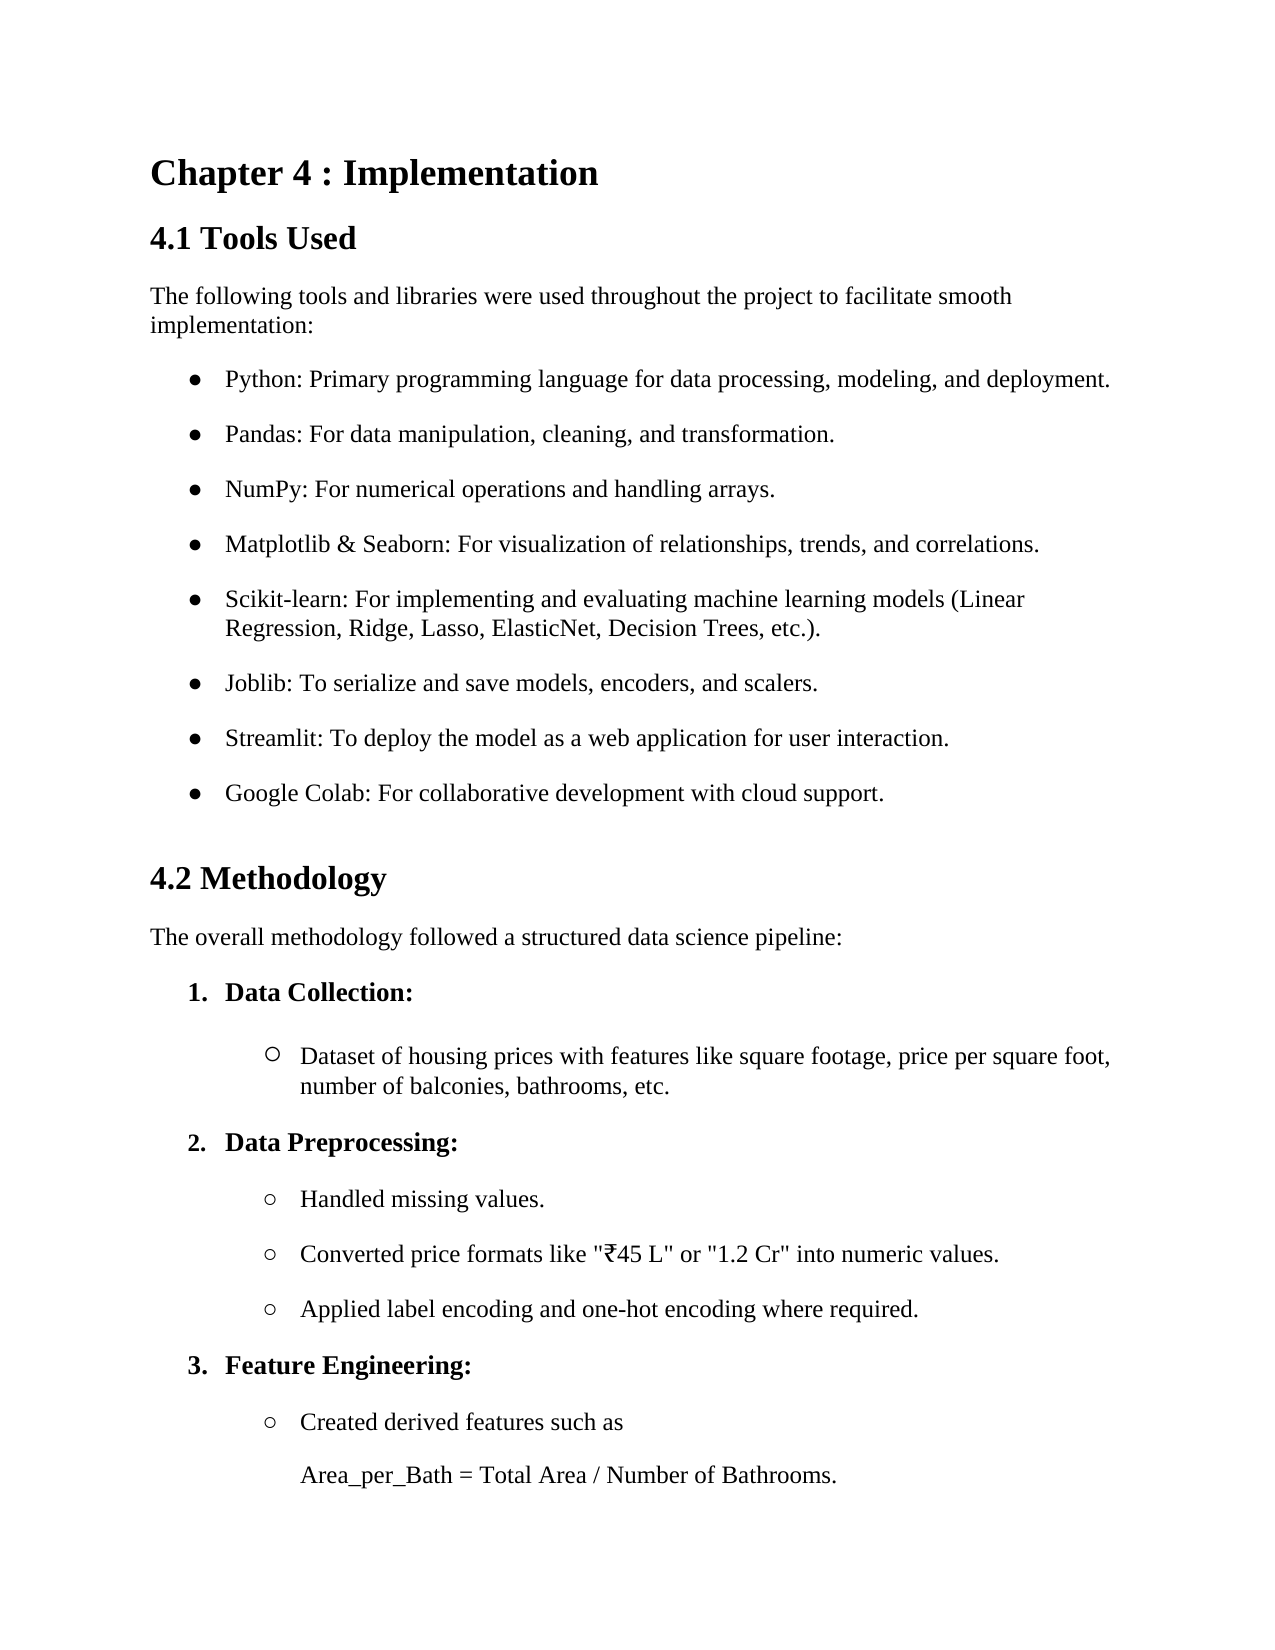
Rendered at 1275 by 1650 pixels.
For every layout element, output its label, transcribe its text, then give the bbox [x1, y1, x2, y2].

list NumPy: For numerical operations and handling arrays. [187, 474, 1125, 529]
list Data Preprocessing: [187, 1127, 1125, 1184]
text Chapter 4 : Implementation [150, 150, 1125, 193]
list Scikit-learn: For implementing and evaluating machine learning models (Linear Regression, Ridge, Lasso, ElasticNet, Decision Trees, etc.). [187, 584, 1125, 668]
text 4.1 Tools Used [150, 218, 1125, 256]
list Feature Engineering: [187, 1349, 1125, 1407]
list Dataset of housing prices with features like square footage, price per square foot, number of balconies, bathrooms, etc. [262, 1033, 1125, 1127]
list Created derived features such as [262, 1407, 1125, 1436]
list Data Collection: [187, 976, 1125, 1033]
subtitle 4.2 Methodology [150, 858, 1125, 897]
list Pandas: For data manipulation, cleaning, and transformation. [187, 419, 1125, 474]
list Streamlit: To deploy the model as a web application for user interaction. [187, 723, 1125, 778]
list Matplotlib & Seaborn: For visualization of relationships, trends, and correlations. [187, 529, 1125, 584]
list Python: Primary programming language for data processing, modeling, and deployment. [187, 364, 1125, 419]
text Area_per_Bath = Total Area / Number of Bathrooms. [300, 1461, 1125, 1489]
text The following tools and libraries were used throughout the project to facilitate smooth implementation: [150, 281, 1125, 339]
list Google Colab: For collaborative development with cloud support. [187, 778, 1125, 833]
list Applied label encoding and one-hot encoding where required. [262, 1294, 1125, 1349]
list Converted price formats like "₹45 L" or "1.2 Cr" into numeric values. [262, 1239, 1125, 1294]
list Handled missing values. [262, 1184, 1125, 1239]
list Joblib: To serialize and save models, encoders, and scalers. [187, 668, 1125, 723]
text The overall methodology followed a structured data science pipeline: [150, 922, 1125, 951]
